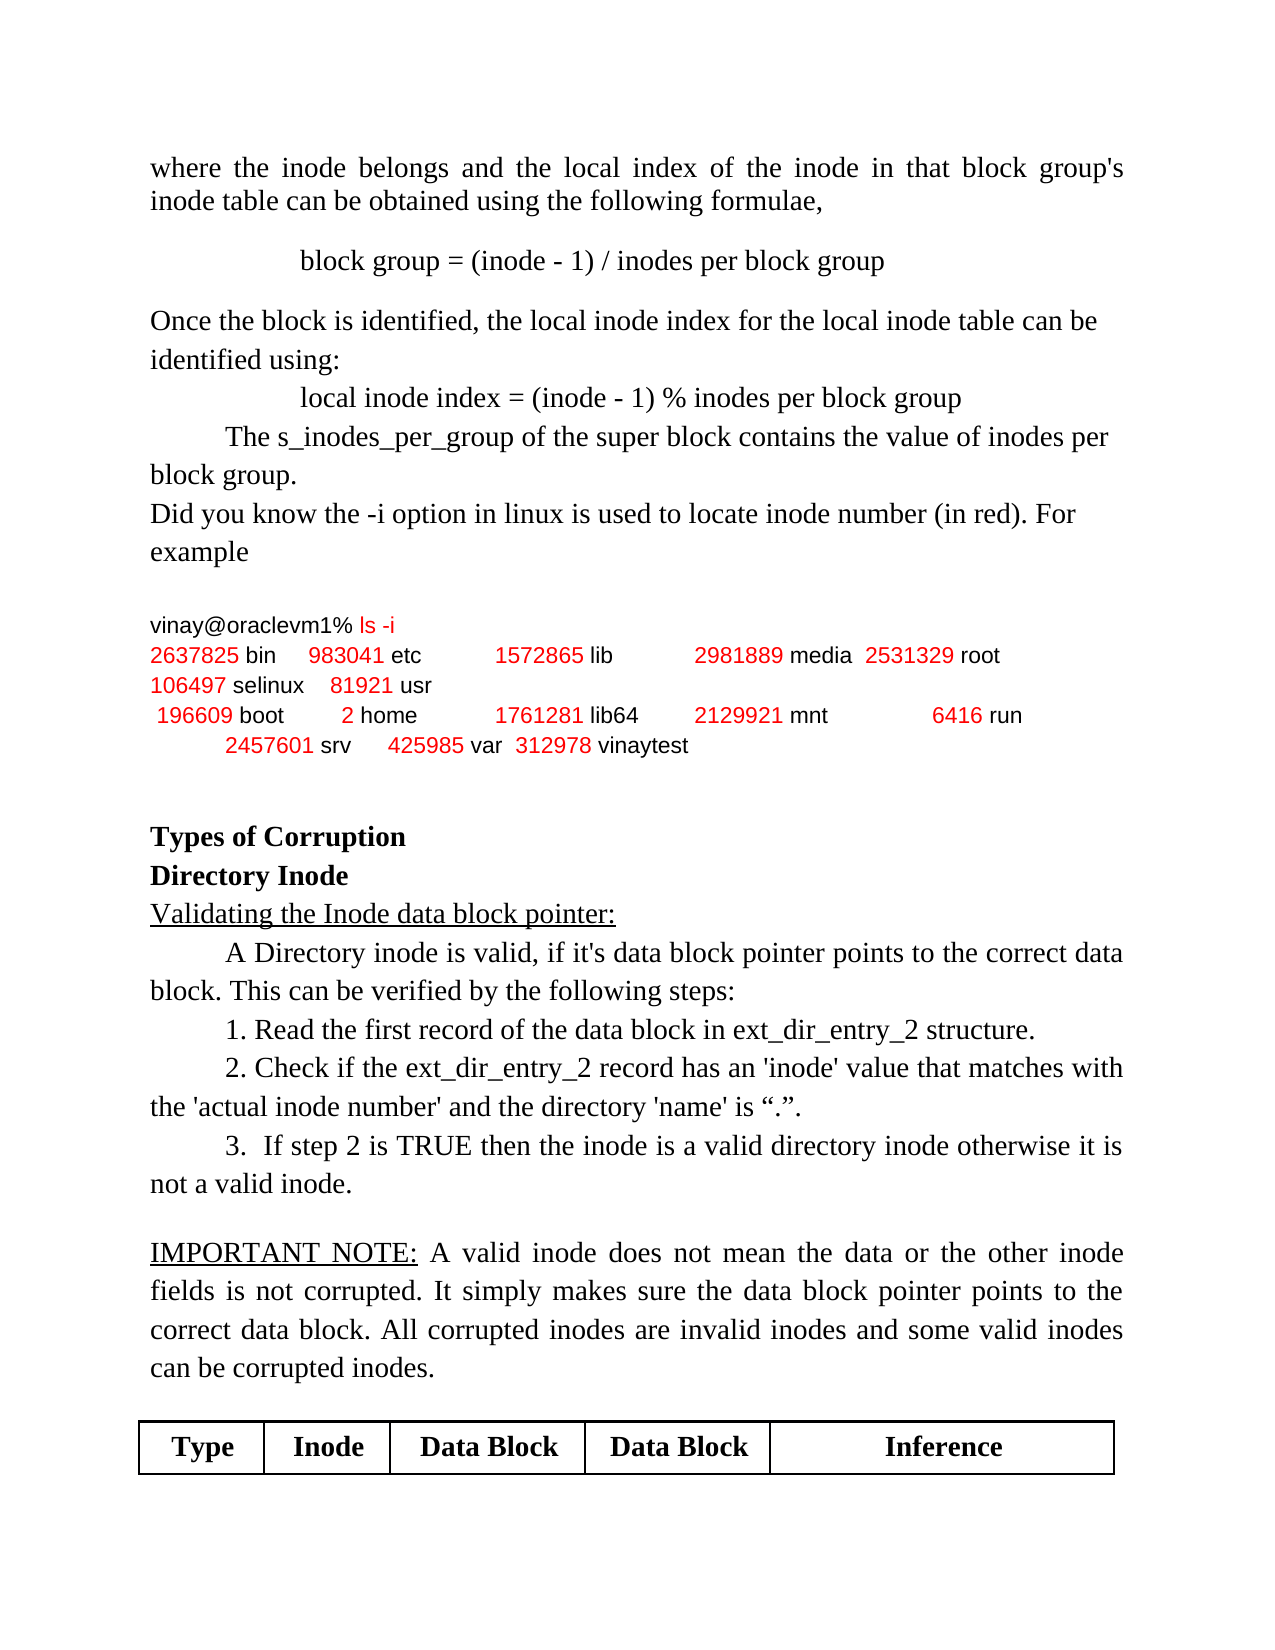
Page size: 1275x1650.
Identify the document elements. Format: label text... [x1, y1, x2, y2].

text 2. Check if the ext_dir_entry_2 record has an 'inode' value that matches with the 'actual inode number' and the directory 'name' is “.”. [150, 1051, 1125, 1123]
text Types of Corruption [150, 819, 1125, 853]
text 1. Read the first record of the data block in ext_dir_entry_2 structure. [150, 1012, 1125, 1046]
text Directory Inode [150, 858, 1125, 891]
text vinay@oraclevm1% ls -i [150, 612, 1125, 638]
text A Directory inode is valid, if it's data block pointer points to the correct data block. This can be verified by the following steps: [150, 935, 1125, 1007]
text block group = (inode - 1) / inodes per block group [150, 243, 1125, 277]
text Did you know the -i option in linux is used to locate inode number (in red). For example [150, 496, 1125, 568]
text 3. If step 2 is TRUE then the inode is a valid directory inode otherwise it is not a valid inode. [150, 1128, 1125, 1200]
table_header Data Block Pointer [391, 1423, 584, 1472]
table_header Type [140, 1423, 263, 1472]
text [150, 150, 1125, 217]
table_header Data Block [586, 1423, 769, 1472]
table_header Inference [771, 1423, 1113, 1472]
text Validating the Inode data block pointer: [150, 896, 1125, 930]
table_header Inode [265, 1423, 389, 1472]
text 196609 boot 2 home 1761281 lib64 2129921 mnt 6416 run 2457601 srv 425985 var 312978 vinaytest [150, 702, 1125, 759]
text Once the block is identified, the local inode index for the local inode table can be identified using: local inode index = (inode - 1) % inodes per block group The s_inodes_per_group of the super block contains the value of inodes per block group. [150, 303, 1125, 491]
text 2637825 bin 983041 etc 1572865 lib 2981889 media 2531329 root 106497 selinux 81921 usr [150, 642, 1125, 698]
text IMPORTANT NOTE: A valid inode does not mean the data or the other inode fields is not corrupted. It simply makes sure the data block pointer points to the correct data block. All corrupted inodes are invalid inodes and some valid inodes can be corrupted inodes. [150, 1235, 1125, 1384]
